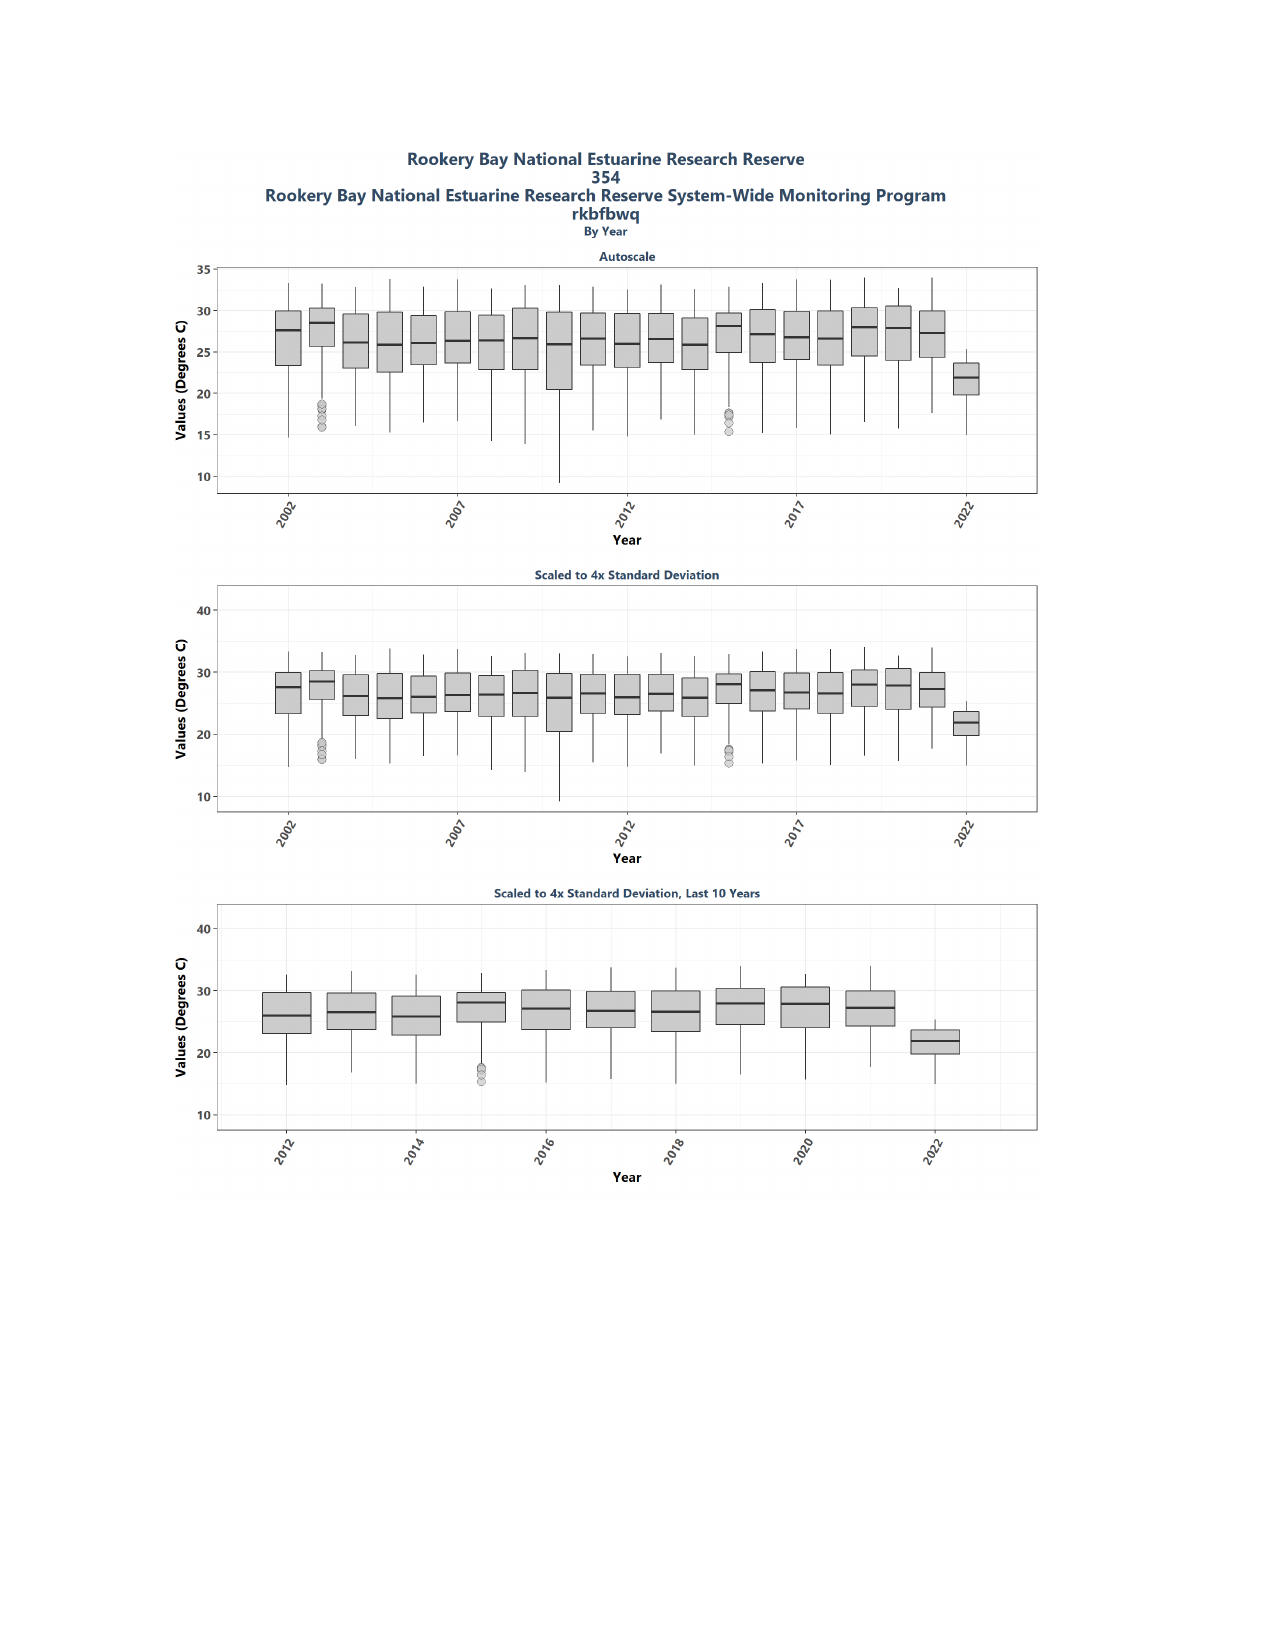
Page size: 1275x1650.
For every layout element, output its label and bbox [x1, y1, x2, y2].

picture [168, 150, 1044, 1200]
